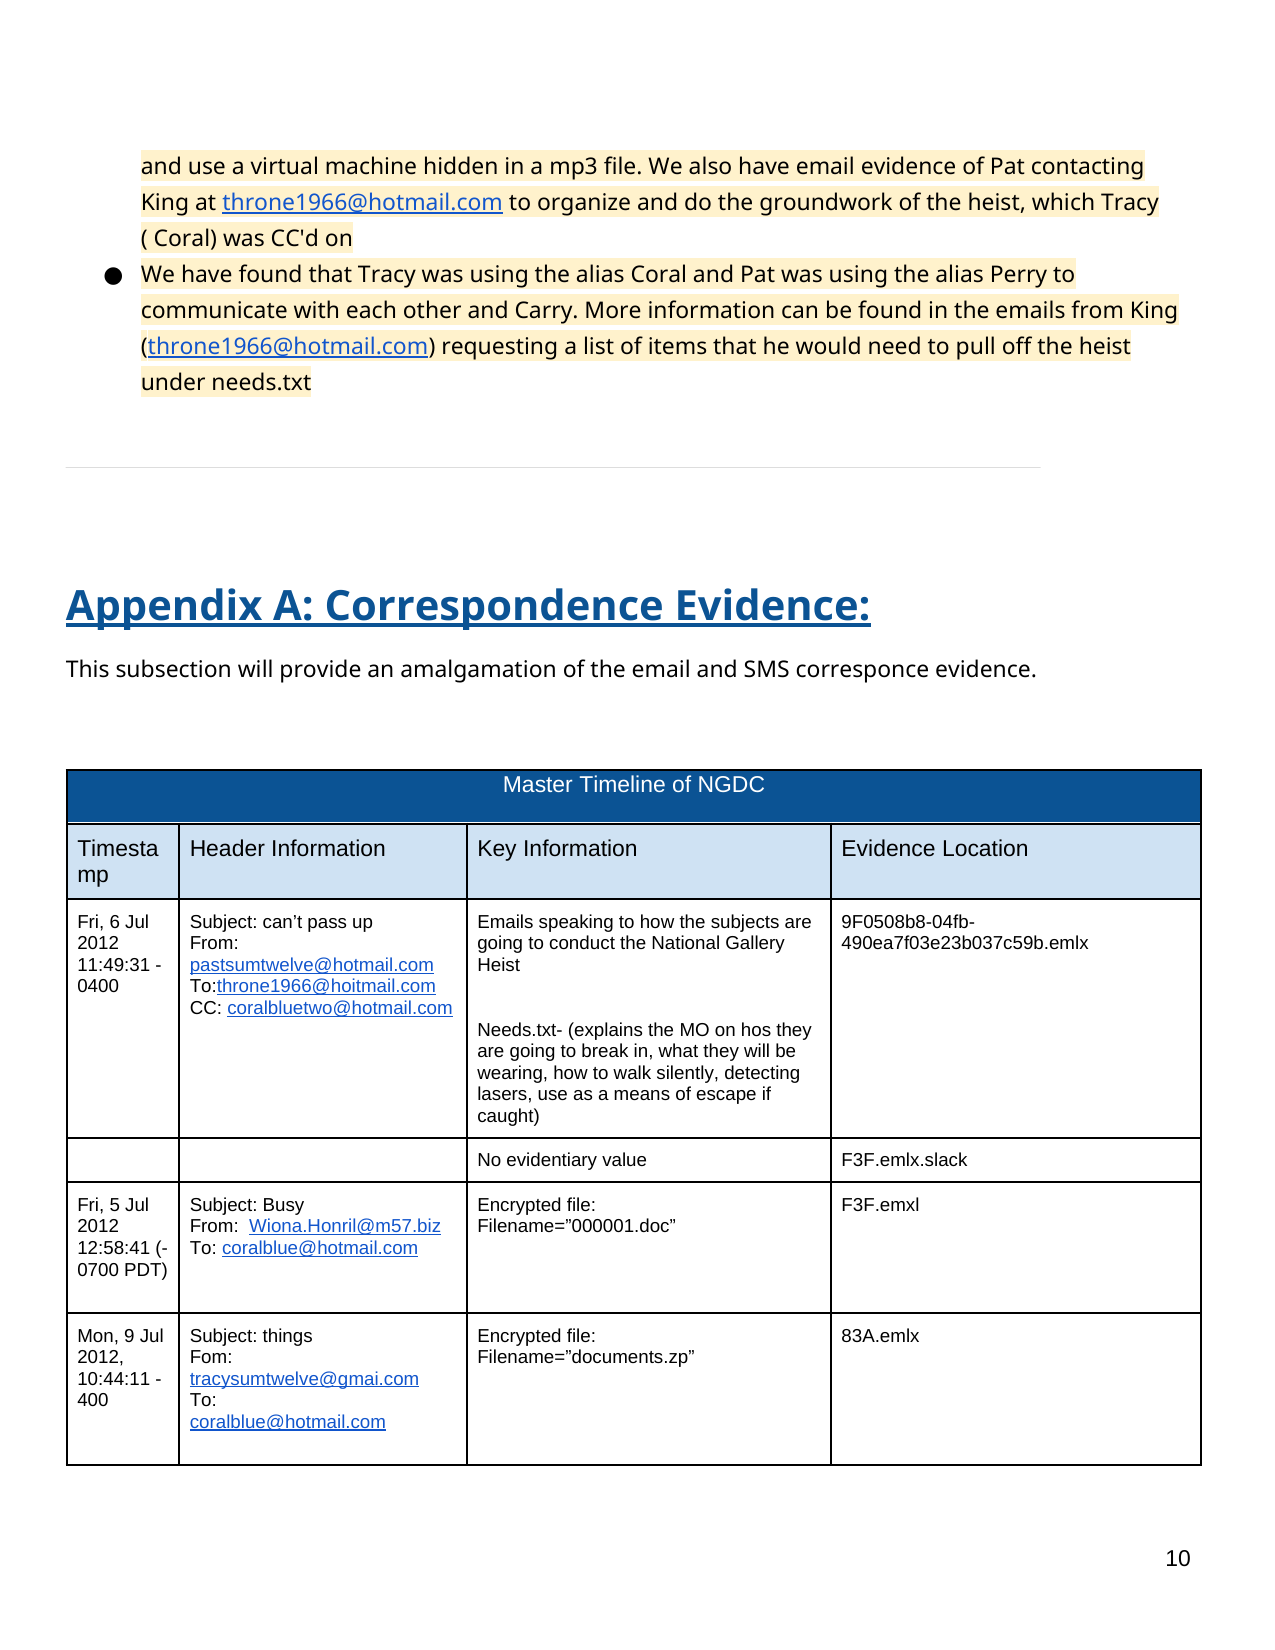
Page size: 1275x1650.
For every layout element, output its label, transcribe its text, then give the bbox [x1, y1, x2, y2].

table_cell Fri, 5 Jul 2012 12:58:41 (-0700 PDT) [68, 1183, 178, 1312]
table_cell F3F.emxl [832, 1183, 1200, 1312]
table_cell [180, 1139, 466, 1181]
table_cell Encrypted file: Filename=”documents.zp” [468, 1314, 830, 1464]
table_cell Encrypted file: Filename=”000001.doc” [468, 1183, 830, 1312]
list We have found that Tracy was using the alias Coral and Pat was using the alias Perry to communicate with each other and Carry. More information can be found in the emails from King (throne1966@hotmail.com) requesting a list of items that he would need to pull off the heist under needs.txt [103, 258, 1191, 397]
table_cell Header Information [180, 825, 466, 898]
table_cell F3F.emlx.slack [832, 1139, 1200, 1181]
table_cell Key Information [468, 825, 830, 898]
table_cell Emails speaking to how the subjects are going to conduct the National Gallery Heist Needs.txt- (explains the MO on hos they are going to break in, what they will be wearing, how to walk silently, detecting lasers, use as a means of escape if caught) [468, 900, 830, 1137]
table_cell Subject: can’t pass up From: pastsumtwelve@hotmail.com To:throne1966@hoitmail.com CC: coralbluetwo@hotmail.com [180, 900, 466, 1137]
table_cell Mon, 9 Jul 2012, 10:44:11 -400 [68, 1314, 178, 1464]
text This subsection will provide an amalgamation of the email and SMS corresponce evidence. [66, 653, 1191, 684]
table_cell 83A.emlx [832, 1314, 1200, 1464]
table_cell Timestamp [68, 825, 178, 898]
table_cell Subject: things Fom: tracysumtwelve@gmai.com To: coralblue@hotmail.com [180, 1314, 466, 1464]
table_cell No evidentiary value [468, 1139, 830, 1181]
table_header Master Timeline of NGDC [68, 771, 1200, 822]
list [103, 150, 1191, 253]
table_cell Subject: Busy From: Wiona.Honril@m57.biz To: coralblue@hotmail.com [180, 1183, 466, 1312]
table_cell 9F0508b8-04fb-490ea7f03e23b037c59b.emlx [832, 900, 1200, 1137]
table_cell Fri, 6 Jul 2012 11:49:31 -0400 [68, 900, 178, 1137]
table_cell [68, 1139, 178, 1181]
table_cell Evidence Location [832, 825, 1200, 898]
subtitle Appendix A: Correspondence Evidence: [66, 576, 1191, 632]
